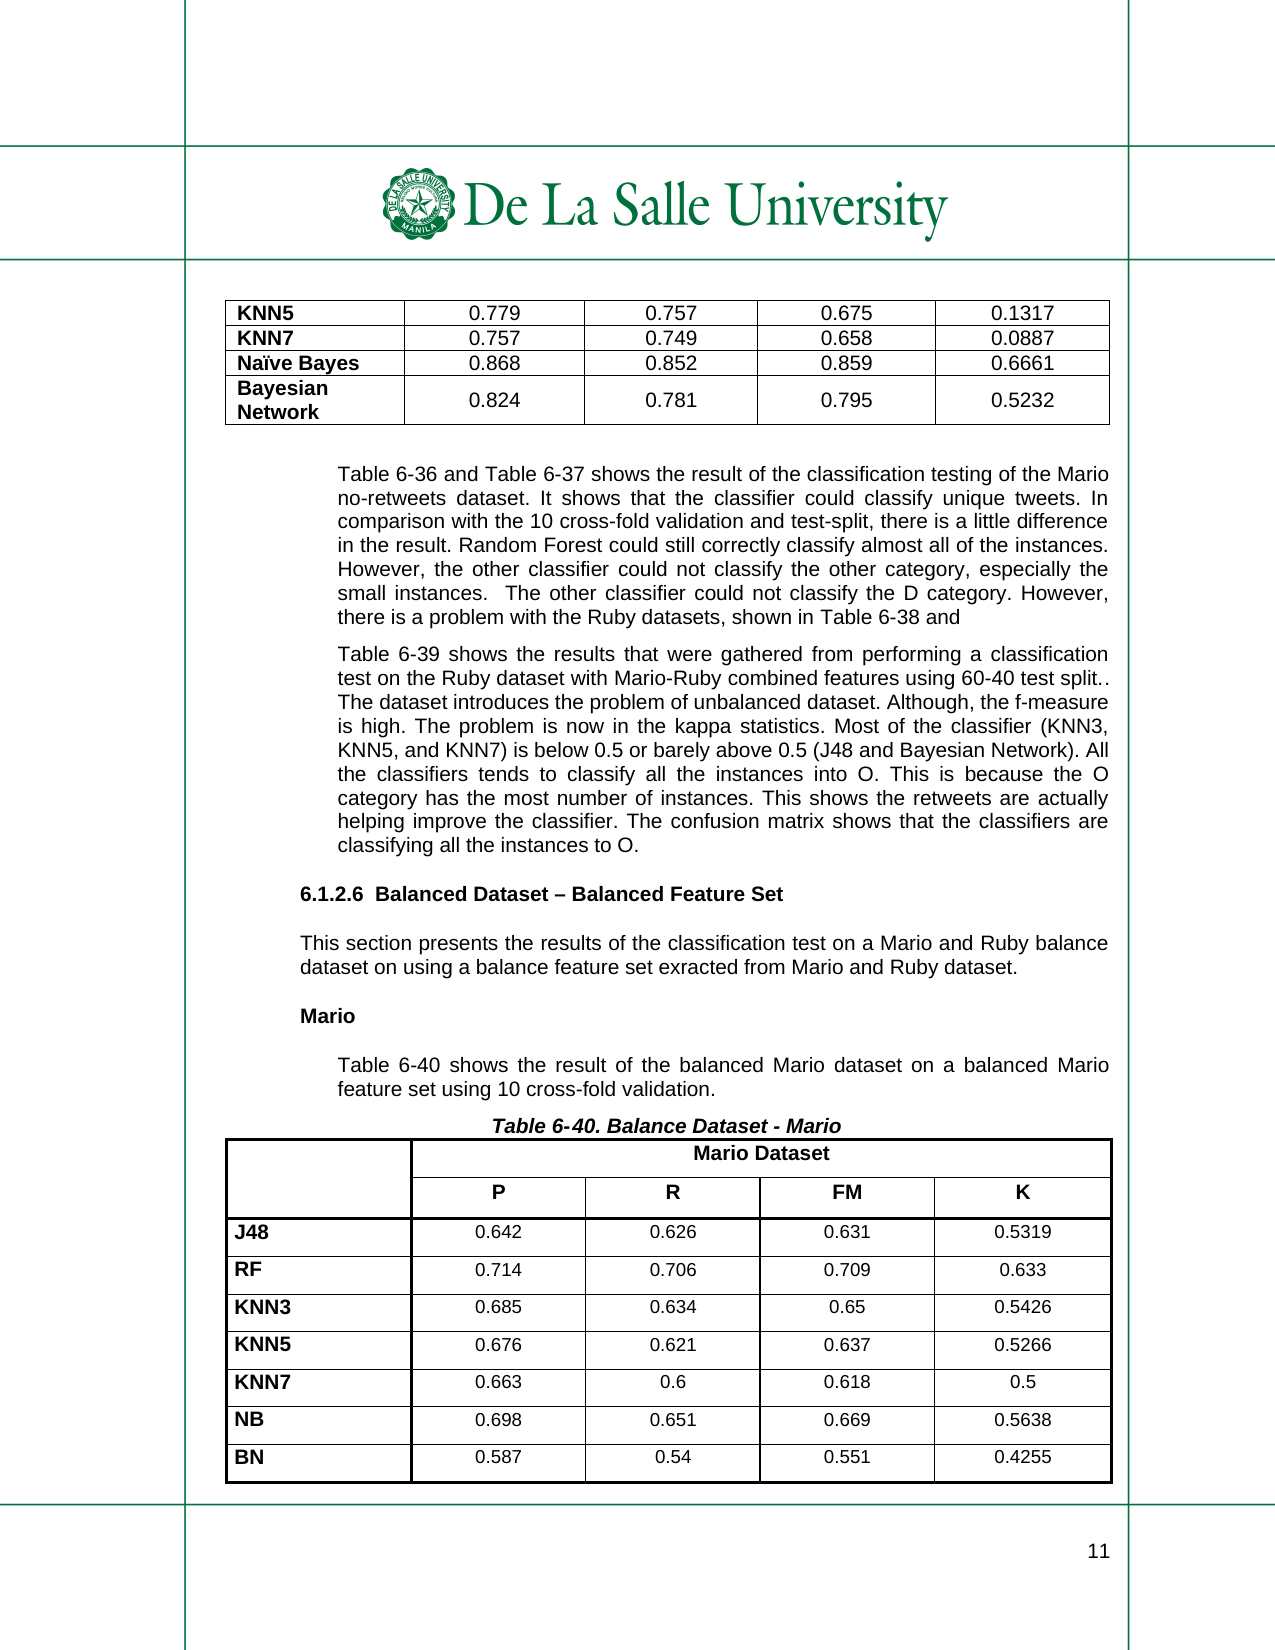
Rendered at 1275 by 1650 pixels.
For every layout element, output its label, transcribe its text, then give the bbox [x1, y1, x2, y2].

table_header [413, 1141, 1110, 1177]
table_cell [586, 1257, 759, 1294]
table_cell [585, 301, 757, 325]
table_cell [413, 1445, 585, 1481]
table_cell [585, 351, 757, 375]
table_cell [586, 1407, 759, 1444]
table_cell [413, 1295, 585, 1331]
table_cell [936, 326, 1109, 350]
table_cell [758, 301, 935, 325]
subtitle Mario [300, 1004, 1110, 1028]
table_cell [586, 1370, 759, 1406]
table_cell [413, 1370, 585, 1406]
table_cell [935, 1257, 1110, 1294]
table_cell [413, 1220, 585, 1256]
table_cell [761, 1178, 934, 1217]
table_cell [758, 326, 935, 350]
picture [0, 0, 1275, 1650]
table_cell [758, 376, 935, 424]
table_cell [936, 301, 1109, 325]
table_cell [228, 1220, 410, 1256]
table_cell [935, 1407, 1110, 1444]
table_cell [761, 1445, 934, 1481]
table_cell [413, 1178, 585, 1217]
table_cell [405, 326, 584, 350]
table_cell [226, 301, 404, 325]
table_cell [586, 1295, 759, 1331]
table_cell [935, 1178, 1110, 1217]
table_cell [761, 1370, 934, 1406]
text This section presents the results of the classification test on a Mario and Ruby balance dataset on using a balance feature set exracted from Mario and Ruby dataset. [300, 931, 1110, 979]
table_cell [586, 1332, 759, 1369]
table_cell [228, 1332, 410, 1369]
subtitle Balanced Dataset – Balanced Feature Set [300, 882, 1110, 906]
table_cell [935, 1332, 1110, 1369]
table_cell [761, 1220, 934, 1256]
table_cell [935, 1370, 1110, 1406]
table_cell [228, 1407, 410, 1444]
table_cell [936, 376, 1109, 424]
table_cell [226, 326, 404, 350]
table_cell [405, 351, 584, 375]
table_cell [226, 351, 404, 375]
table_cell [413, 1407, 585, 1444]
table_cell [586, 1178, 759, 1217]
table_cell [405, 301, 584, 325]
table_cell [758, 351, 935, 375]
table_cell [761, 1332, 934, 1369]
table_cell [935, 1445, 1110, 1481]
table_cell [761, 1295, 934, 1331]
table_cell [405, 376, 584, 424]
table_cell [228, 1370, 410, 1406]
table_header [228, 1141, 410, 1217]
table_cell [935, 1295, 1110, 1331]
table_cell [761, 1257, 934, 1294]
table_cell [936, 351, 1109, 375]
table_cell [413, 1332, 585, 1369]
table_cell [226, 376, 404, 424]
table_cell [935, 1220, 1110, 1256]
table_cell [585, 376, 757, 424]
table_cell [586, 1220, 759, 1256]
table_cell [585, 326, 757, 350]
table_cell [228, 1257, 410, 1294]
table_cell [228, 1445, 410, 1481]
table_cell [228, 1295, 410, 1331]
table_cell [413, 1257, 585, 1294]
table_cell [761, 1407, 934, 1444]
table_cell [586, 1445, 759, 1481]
